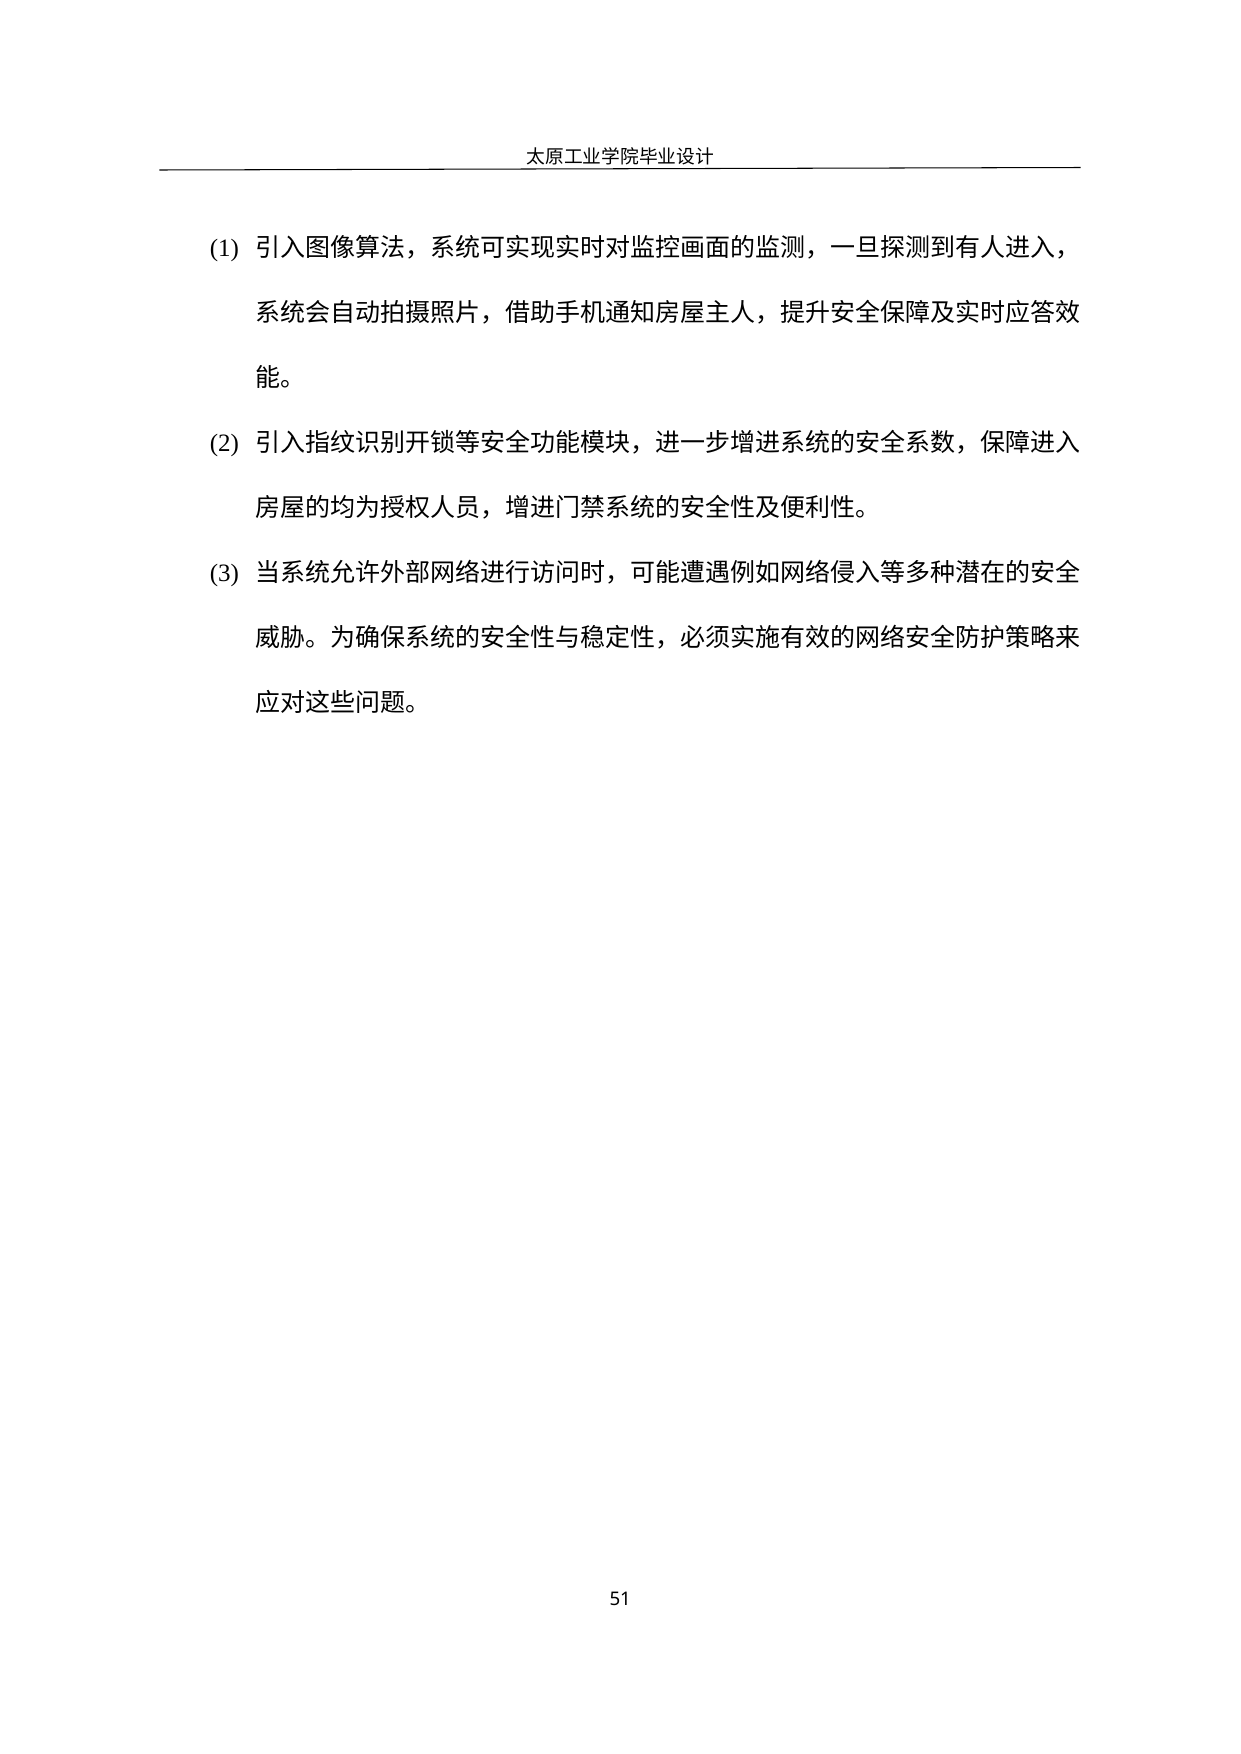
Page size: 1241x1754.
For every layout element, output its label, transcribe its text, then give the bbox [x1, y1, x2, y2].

list 引入图像算法，系统可实现实时对监控画面的监测，一旦探测到有人进入，系统会自动拍摄照片，借助手机通知房屋主人，提升安全保障及实时应答效能。 [209, 213, 1081, 408]
list 当系统允许外部网络进行访问时，可能遭遇例如网络侵入等多种潜在的安全威胁。为确保系统的安全性与稳定性，必须实施有效的网络安全防护策略来应对这些问题。 [209, 538, 1081, 733]
list 引入指纹识别开锁等安全功能模块，进一步增进系统的安全系数，保障进入房屋的均为授权人员，增进门禁系统的安全性及便利性。 [209, 408, 1081, 538]
